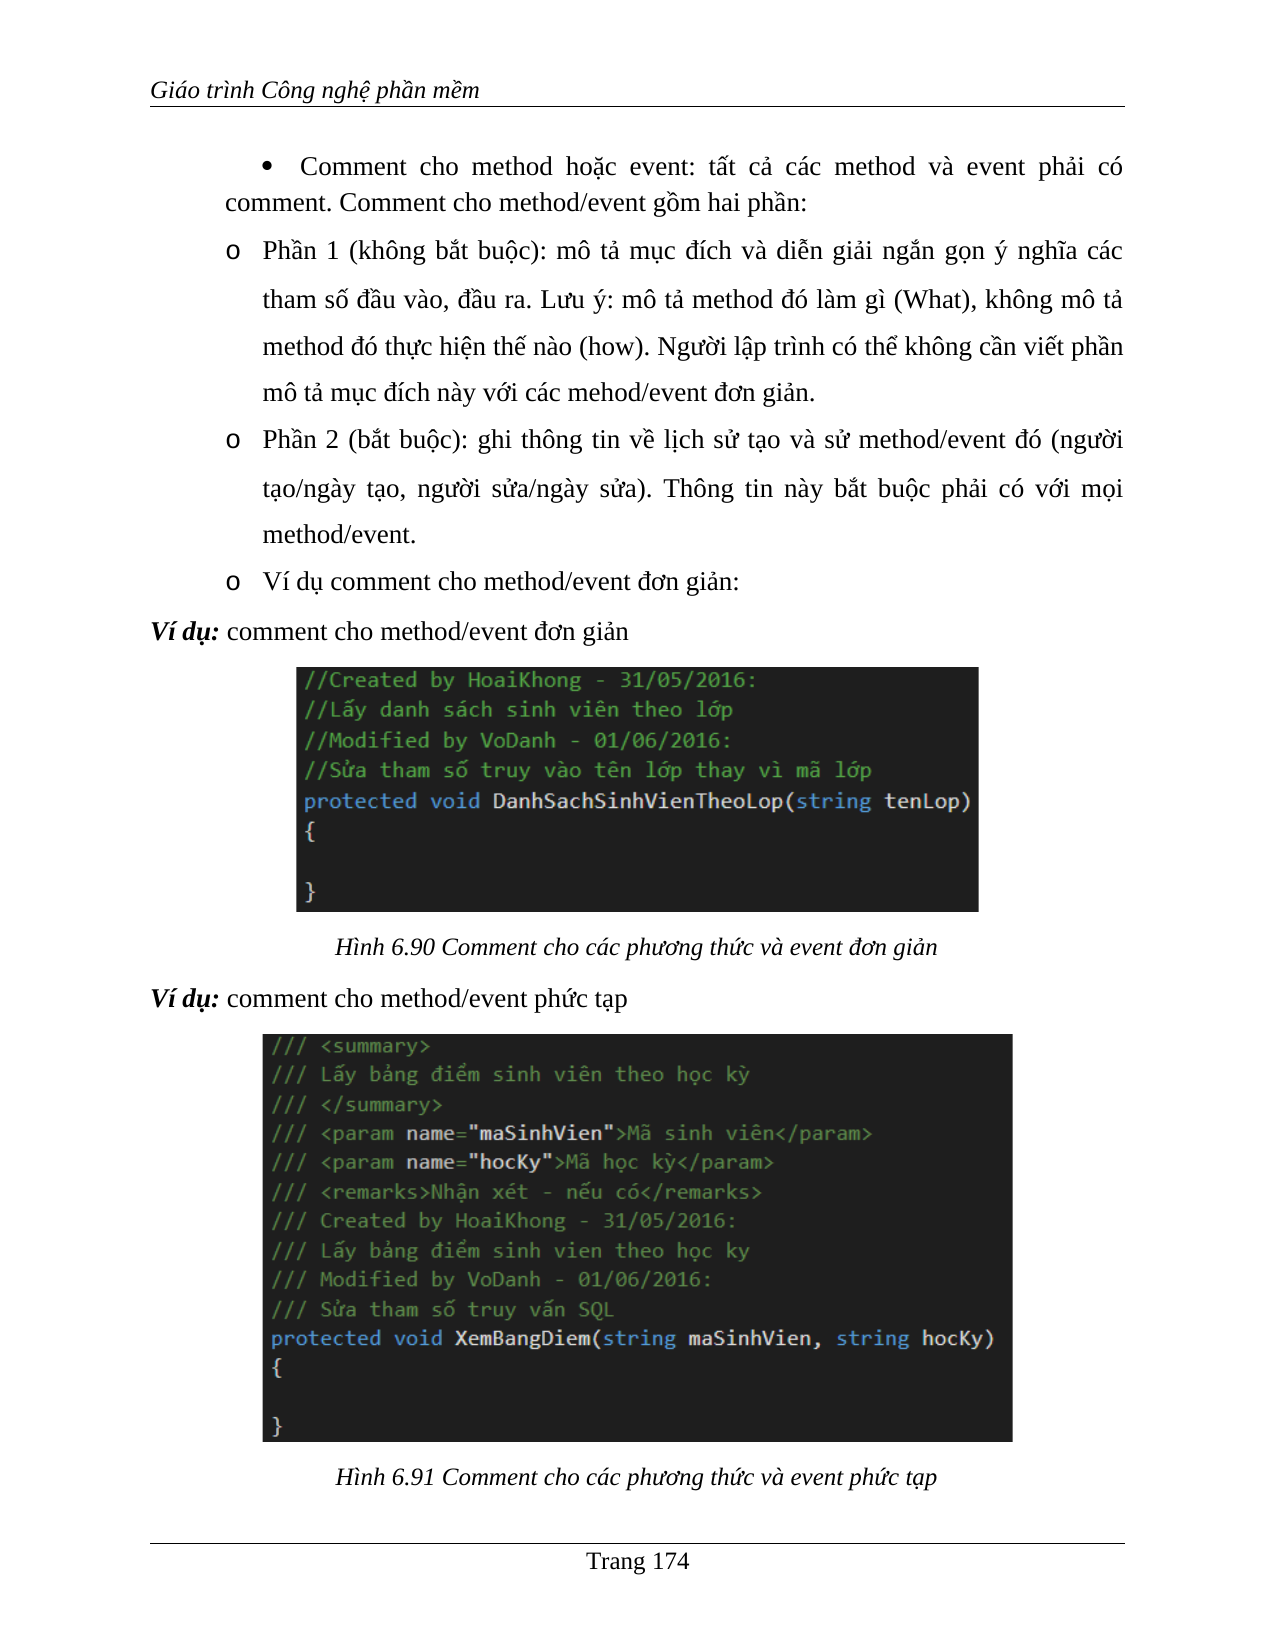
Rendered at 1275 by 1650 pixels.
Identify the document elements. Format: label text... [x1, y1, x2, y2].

picture [296, 667, 979, 912]
list Phần 2 (bắt buộc): ghi thông tin về lịch sử tạo và sử method/event đó (người tạo/ngày tạo, người sửa/ngày sửa). Thông tin này bắt buộc phải có với mọi method/event. [225, 423, 1125, 550]
list Phần 1 (không bắt buộc): mô tả mục đích và diễn giải ngắn gọn ý nghĩa các tham số đầu vào, đầu ra. Lưu ý: mô tả method đó làm gì (What), không mô tả method đó thực hiện thế nào (how). Người lập trình có thể không cần viết phần mô tả mục đích này với các mehod/event đơn giản. [225, 234, 1125, 407]
picture [262, 1034, 1013, 1442]
text Ví dụ: comment cho method/event phức tạp [150, 982, 1125, 1013]
list Ví dụ comment cho method/event đơn giản: [225, 565, 1125, 599]
list Comment cho method hoặc event: tất cả các method và event phải có comment. Comment cho method/event gồm hai phần: [225, 150, 1125, 217]
text Ví dụ: comment cho method/event đơn giản [150, 615, 1125, 647]
